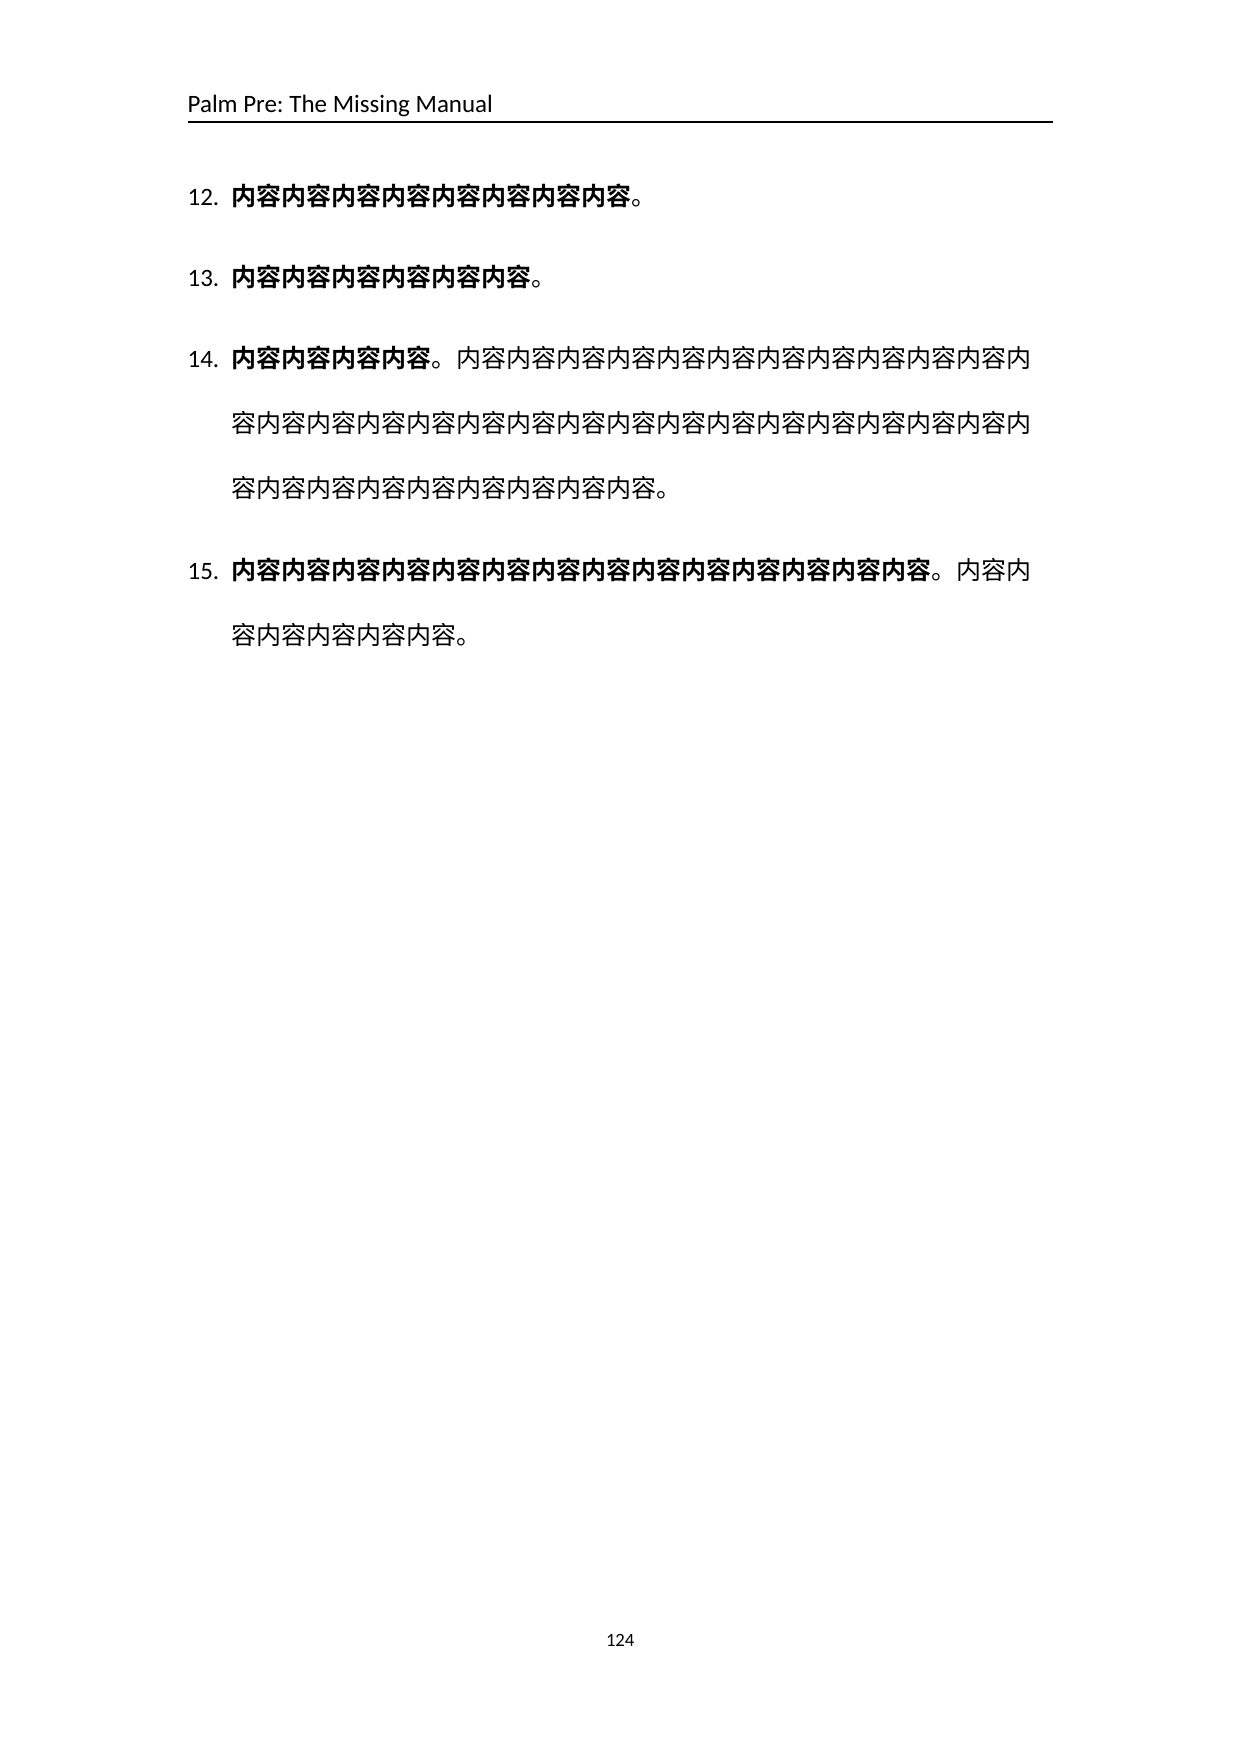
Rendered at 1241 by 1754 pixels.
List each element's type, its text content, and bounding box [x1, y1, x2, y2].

list 内容内容内容内容内容内容。 [187, 243, 1053, 308]
list 内容内容内容内容内容内容内容内容。 [187, 162, 1053, 227]
list 内容内容内容内容内容内容内容内容内容内容内容内容内容内容。内容内容内容内容内容内容。 [187, 536, 1053, 666]
list 内容内容内容内容。内容内容内容内容内容内容内容内容内容内容内容内容内容内容内容内容内容内容内容内容内容内容内容内容内容内容内容内容内容内容内容内容内容内容内容内容。 [187, 324, 1053, 519]
